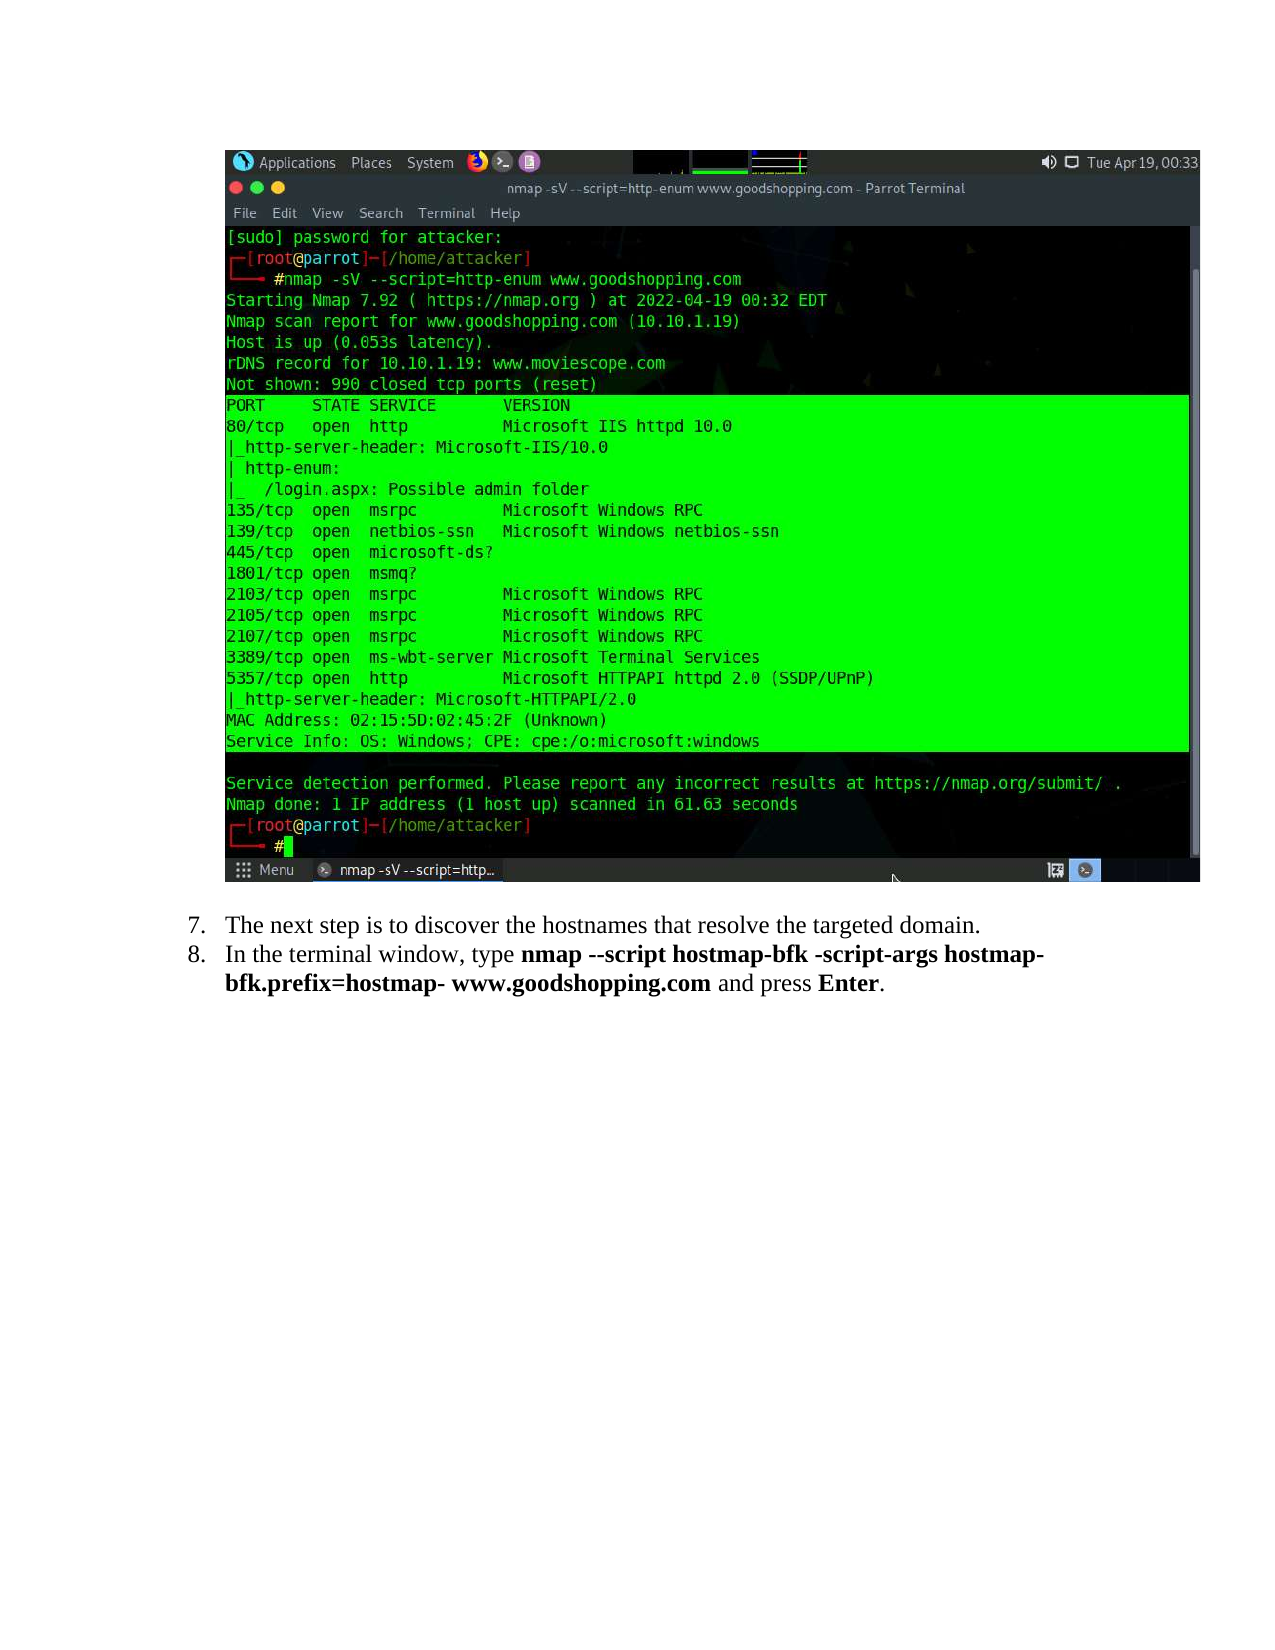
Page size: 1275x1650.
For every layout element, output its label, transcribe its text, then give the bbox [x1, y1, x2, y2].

picture [225, 150, 1200, 882]
list In the terminal window, type nmap --script hostmap-bfk -script-args hostmap-bfk.prefix=hostmap- www.goodshopping.com and press Enter. [187, 939, 1125, 997]
list The next step is to discover the hostnames that resolve the targeted domain. [187, 910, 1125, 939]
